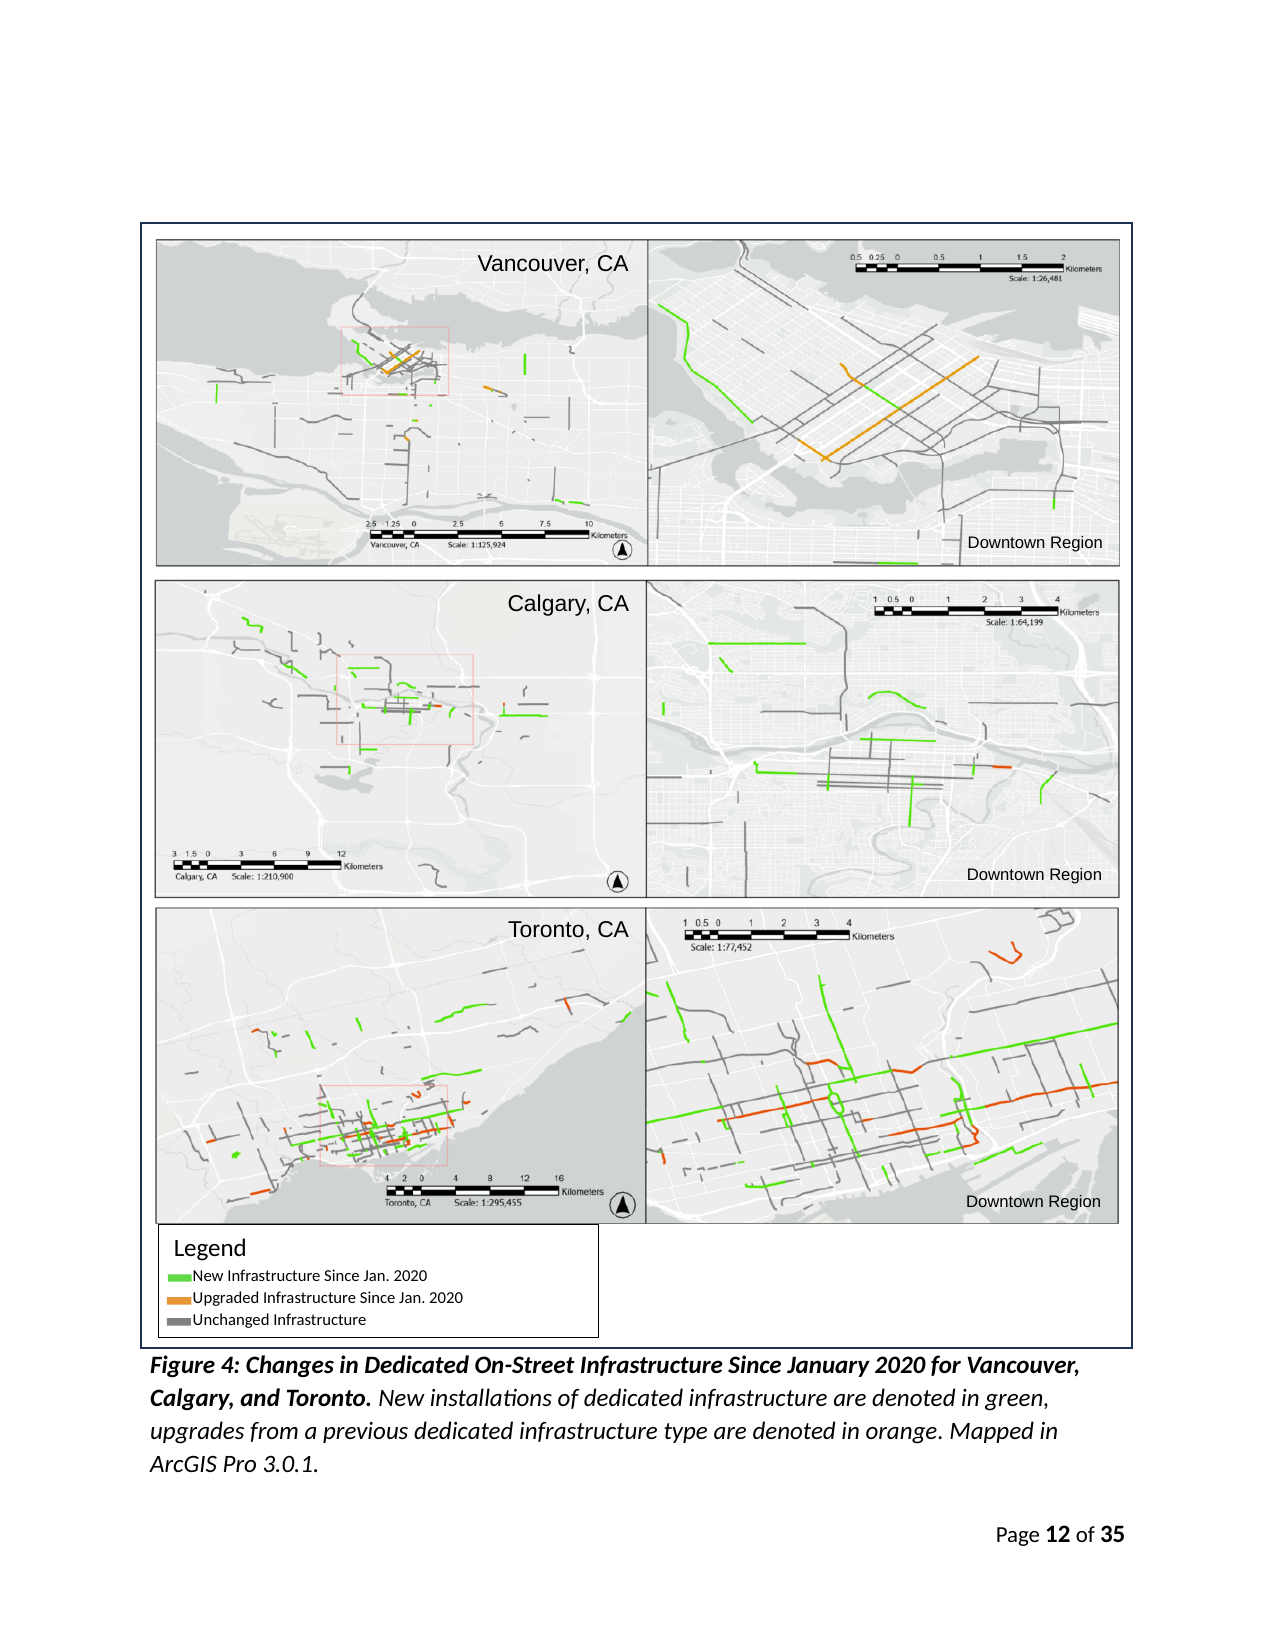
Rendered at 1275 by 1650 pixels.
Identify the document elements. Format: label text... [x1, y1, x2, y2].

text Figure 4: Changes in Dedicated On-Street Infrastructure Since January 2020 for Vancouver, Calgary, and Toronto. New installations of dedicated infrastructure are denoted in green, upgrades from a previous dedicated infrastructure type are denoted in orange. Mapped in ArcGIS Pro 3.0.1. [150, 1349, 1125, 1479]
picture [153, 573, 1122, 899]
picture [150, 232, 1125, 571]
picture [150, 901, 1125, 1232]
